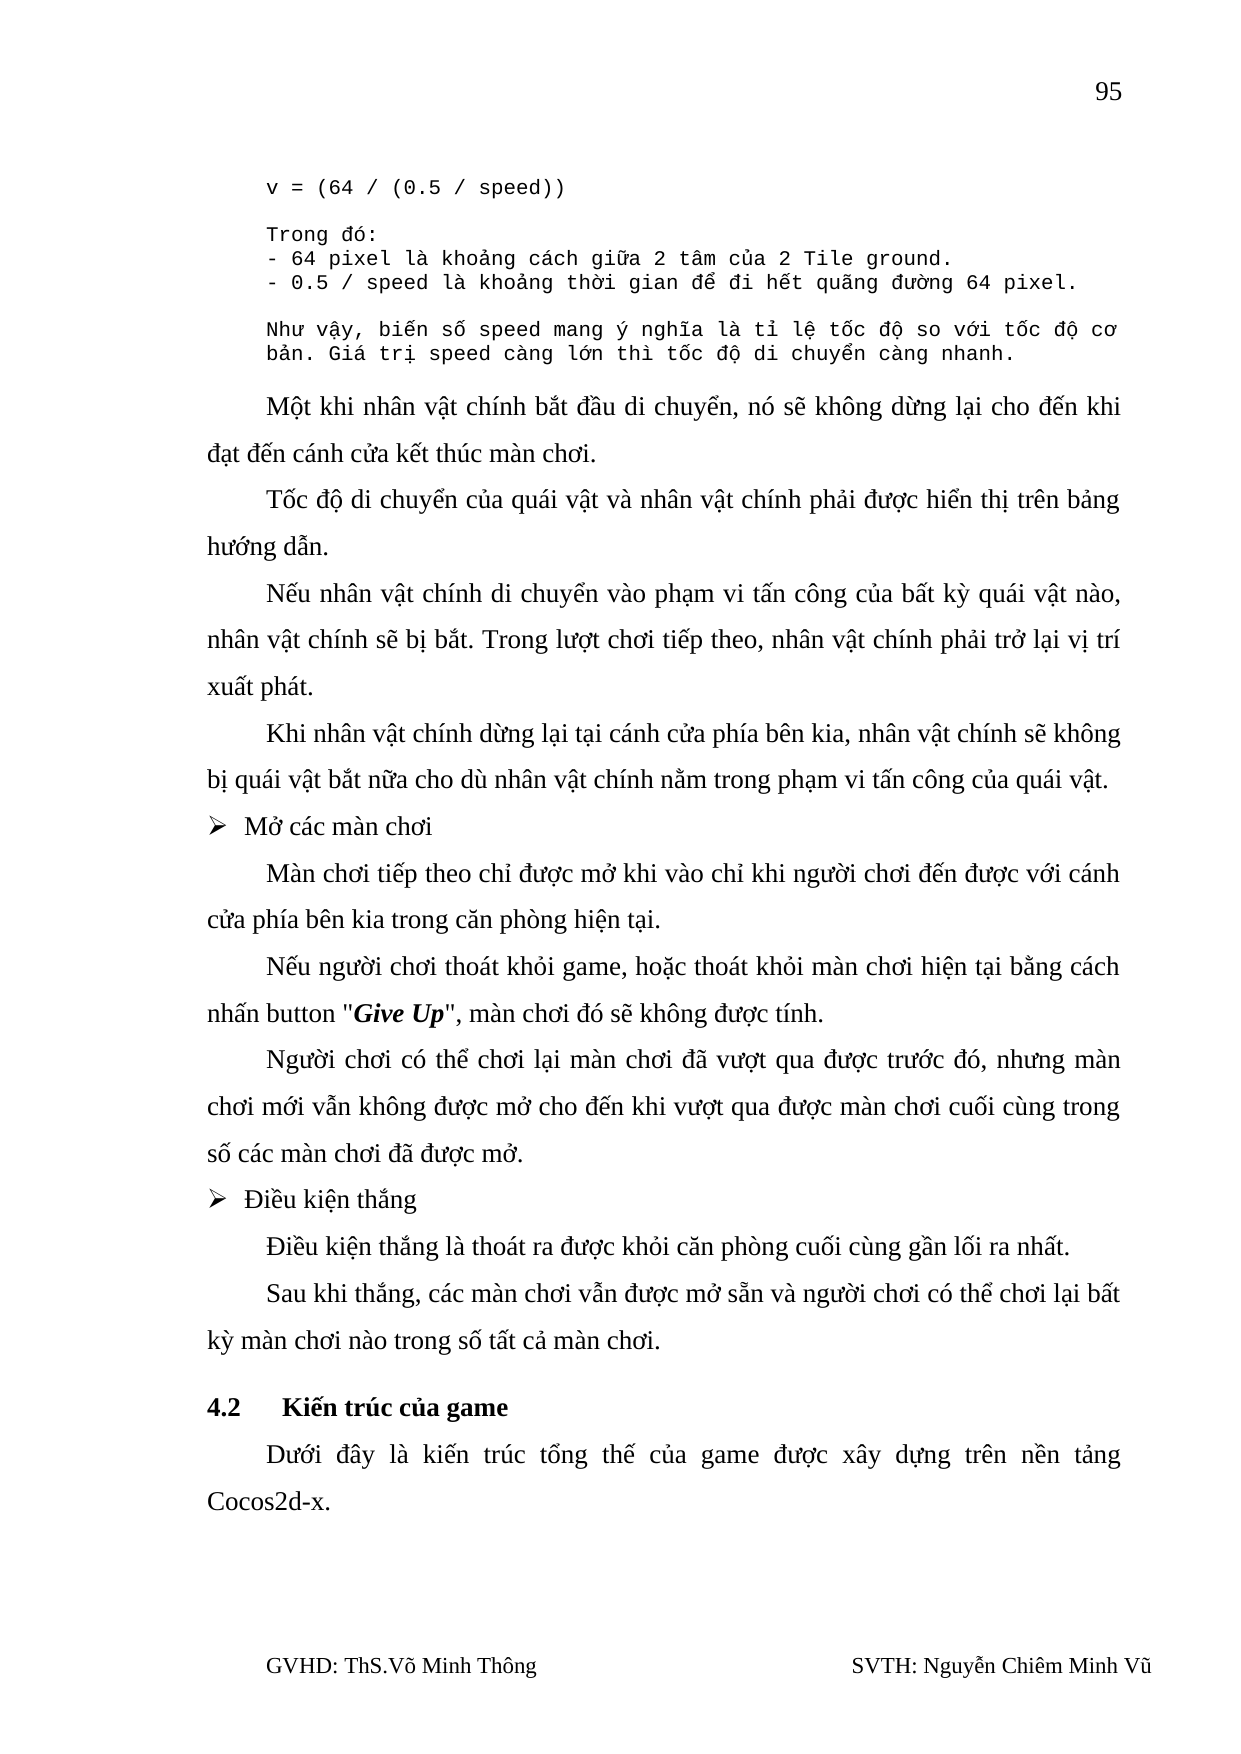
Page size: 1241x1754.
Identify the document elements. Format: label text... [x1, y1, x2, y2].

text - 0.5 / speed là khoảng thời gian để đi hết quãng đường 64 pixel. [266, 272, 1122, 295]
text Sau khi thắng, các màn chơi vẫn được mở sẵn và người chơi có thể chơi lại bất kỳ màn chơi nào trong số tất cả màn chơi. [207, 1277, 1122, 1355]
subtitle Kiến trúc của game [207, 1391, 1122, 1422]
text Một khi nhân vật chính bắt đầu di chuyển, nó sẽ không dừng lại cho đến khi đạt đến cánh cửa kết thúc màn chơi. [207, 390, 1122, 468]
text Nếu người chơi thoát khỏi game, hoặc thoát khỏi màn chơi hiện tại bằng cách nhấn button "Give Up", màn chơi đó sẽ không được tính. [207, 950, 1122, 1028]
text Dưới đây là kiến trúc tổng thế của game được xây dựng trên nền tảng Cocos2d-x. [207, 1438, 1122, 1516]
text - 64 pixel là khoảng cách giữa 2 tâm của 2 Tile ground. [266, 248, 1122, 272]
text v = (64 / (0.5 / speed)) [266, 177, 1122, 201]
text Trong đó: [266, 224, 1122, 248]
text Nếu nhân vật chính di chuyển vào phạm vi tấn công của bất kỳ quái vật nào, nhân vật chính sẽ bị bắt. Trong lượt chơi tiếp theo, nhân vật chính phải trở lại vị trí xuất phát. [207, 577, 1122, 701]
text Khi nhân vật chính dừng lại tại cánh cửa phía bên kia, nhân vật chính sẽ không bị quái vật bắt nữa cho dù nhân vật chính nằm trong phạm vi tấn công của quái vật. [207, 717, 1122, 794]
text Điều kiện thắng [207, 1183, 1122, 1215]
text Tốc độ di chuyển của quái vật và nhân vật chính phải được hiển thị trên bảng hướng dẫn. [207, 483, 1122, 561]
text Điều kiện thắng là thoát ra được khỏi căn phòng cuối cùng gần lối ra nhất. [207, 1230, 1122, 1262]
text Mở các màn chơi [207, 810, 1122, 841]
text Màn chơi tiếp theo chỉ được mở khi vào chỉ khi người chơi đến được với cánh cửa phía bên kia trong căn phòng hiện tại. [207, 857, 1122, 935]
text Như vậy, biến số speed mang ý nghĩa là tỉ lệ tốc độ so với tốc độ cơ bản. Giá trị speed càng lớn thì tốc độ di chuyển càng nhanh. [266, 319, 1122, 366]
text Người chơi có thể chơi lại màn chơi đã vượt qua được trước đó, nhưng màn chơi mới vẫn không được mở cho đến khi vượt qua được màn chơi cuối cùng trong số các màn chơi đã được mở. [207, 1043, 1122, 1168]
